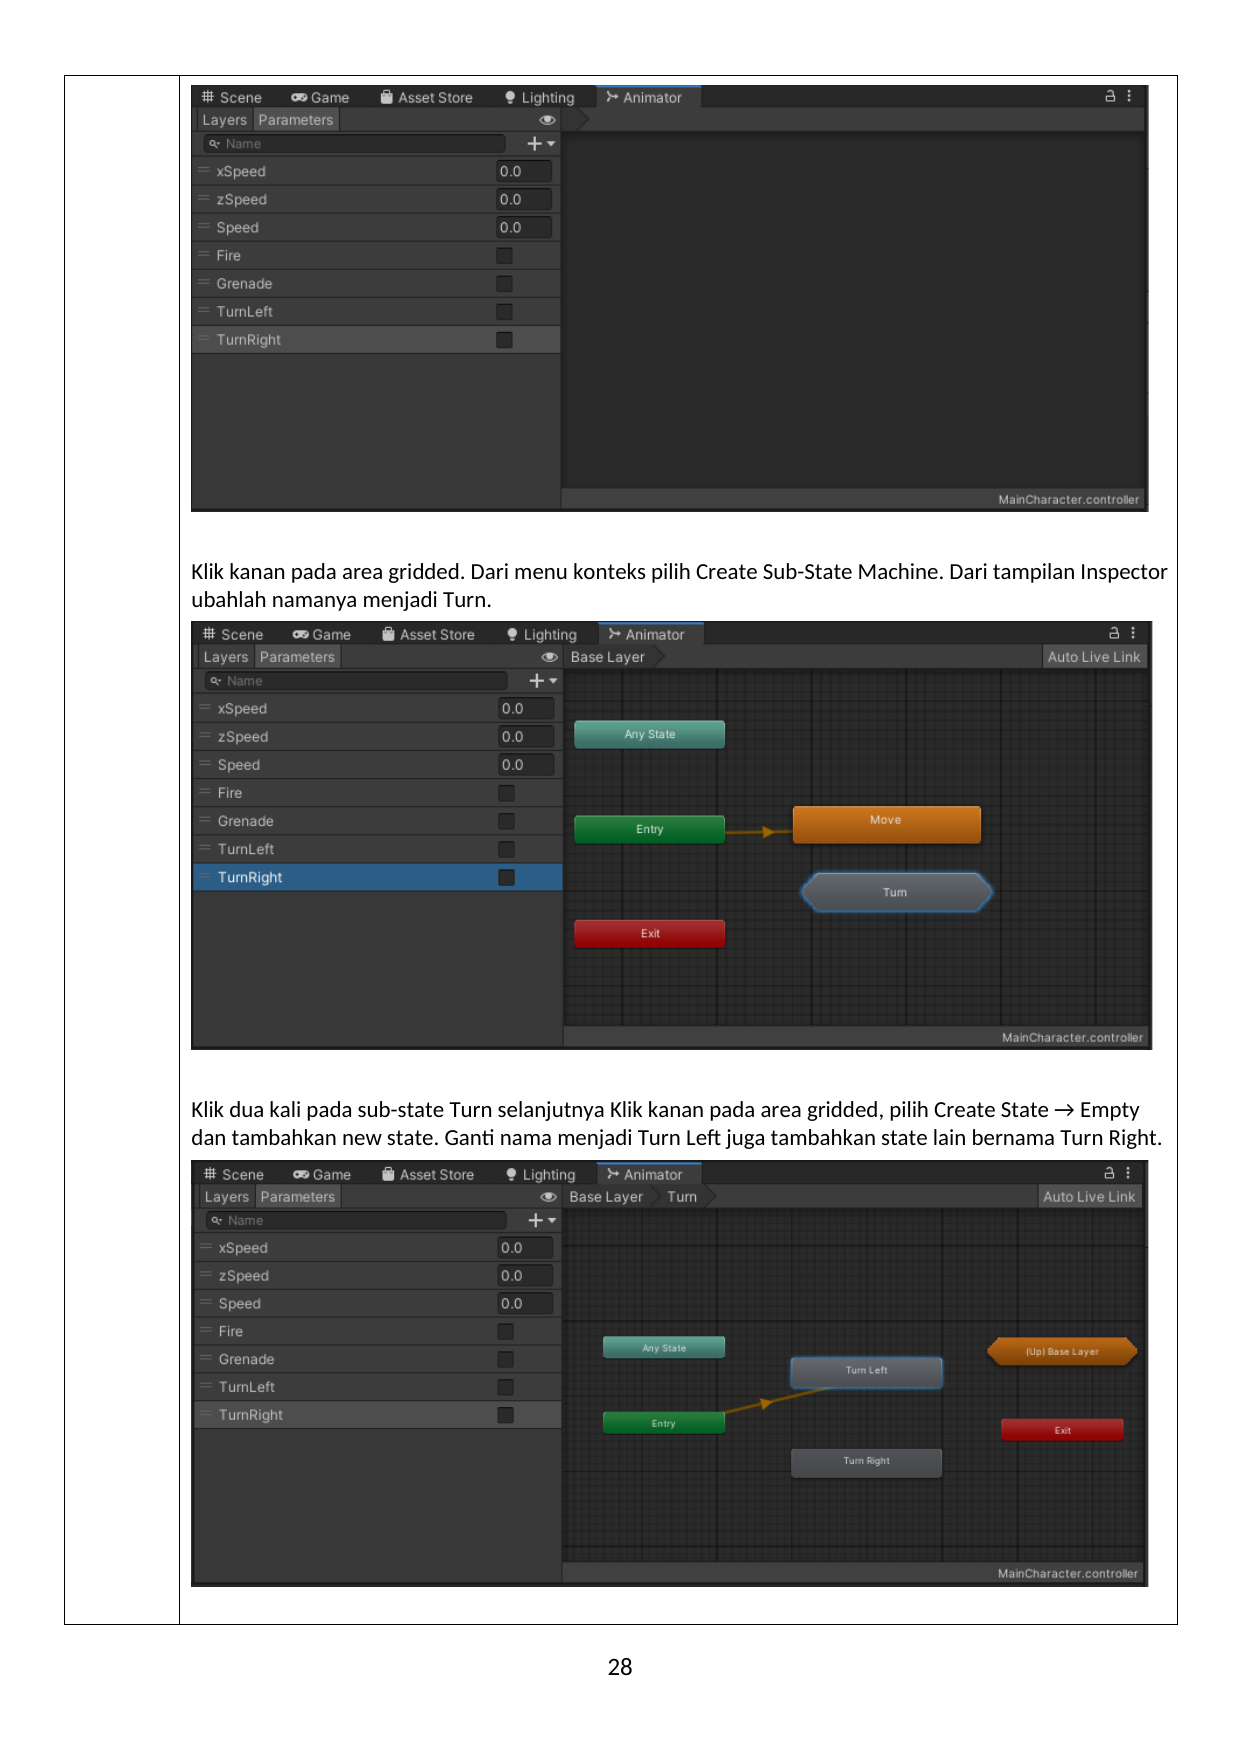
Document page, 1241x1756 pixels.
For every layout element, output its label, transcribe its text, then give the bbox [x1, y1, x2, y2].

table_cell 1 [65, 76, 179, 1624]
picture [191, 621, 1153, 1050]
picture [191, 85, 1149, 512]
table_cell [180, 76, 1177, 1624]
picture [191, 1160, 1149, 1587]
